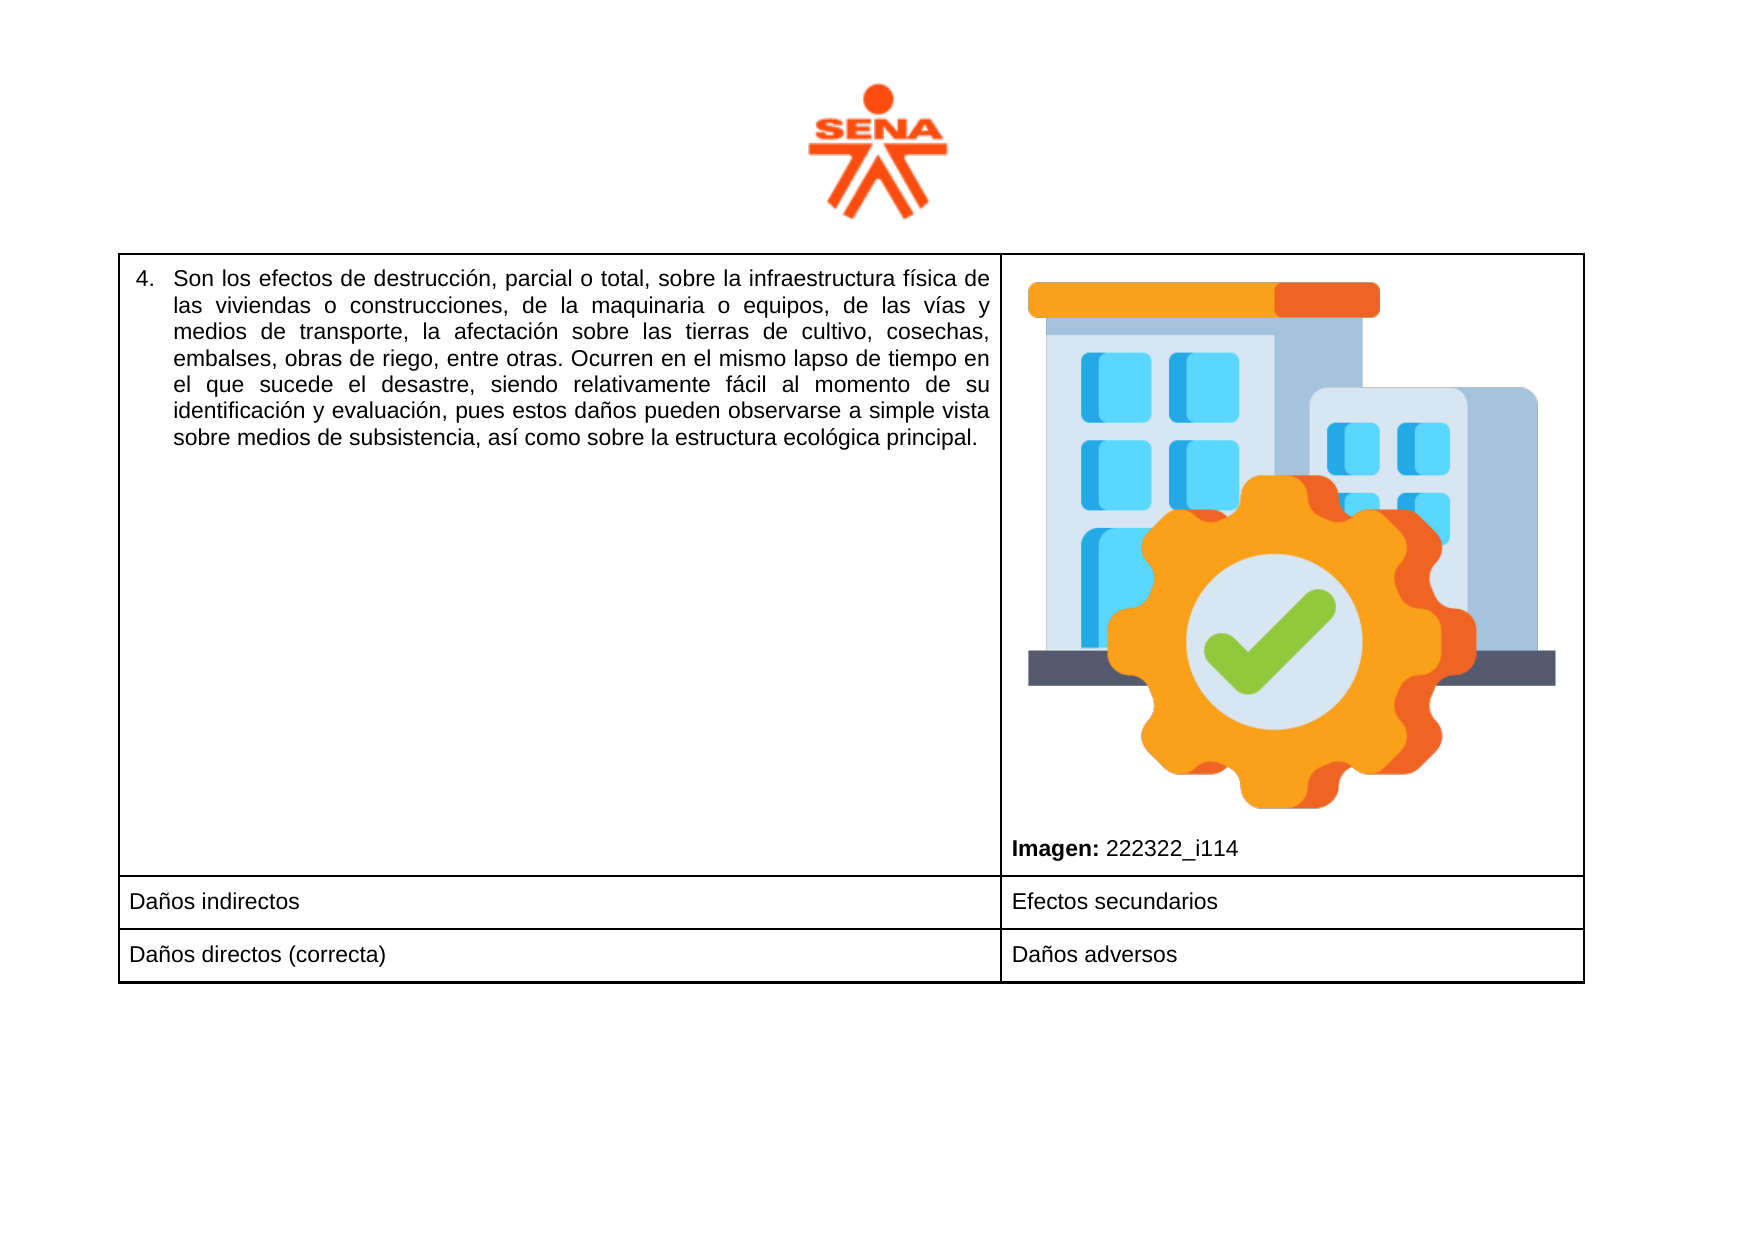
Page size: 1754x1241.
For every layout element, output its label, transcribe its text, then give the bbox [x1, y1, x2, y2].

table_cell Daños indirectos [120, 877, 1000, 928]
table_cell Efectos secundarios [1002, 877, 1583, 928]
table_cell Daños adversos [1002, 930, 1583, 981]
table_cell Imagen: 222322_i114 [1002, 255, 1583, 875]
table_cell Son los efectos de destrucción, parcial o total, sobre la infraestructura física de las viviendas o construcciones, de la maquinaria o equipos, de las vías y medios de transporte, la afectación sobre las tierras de cultivo, cosechas, embalses, obras de riego, entre otras. Ocurren en el mismo lapso de tiempo en el que sucede el desastre, siendo relativamente fácil al momento de su identificación y evaluación, pues estos daños pueden observarse a simple vista sobre medios de subsistencia, así como sobre la estructura ecológica principal. [120, 255, 1000, 875]
picture [1011, 265, 1573, 826]
table_cell Daños directos (correcta) [120, 930, 1000, 981]
picture [796, 75, 958, 227]
